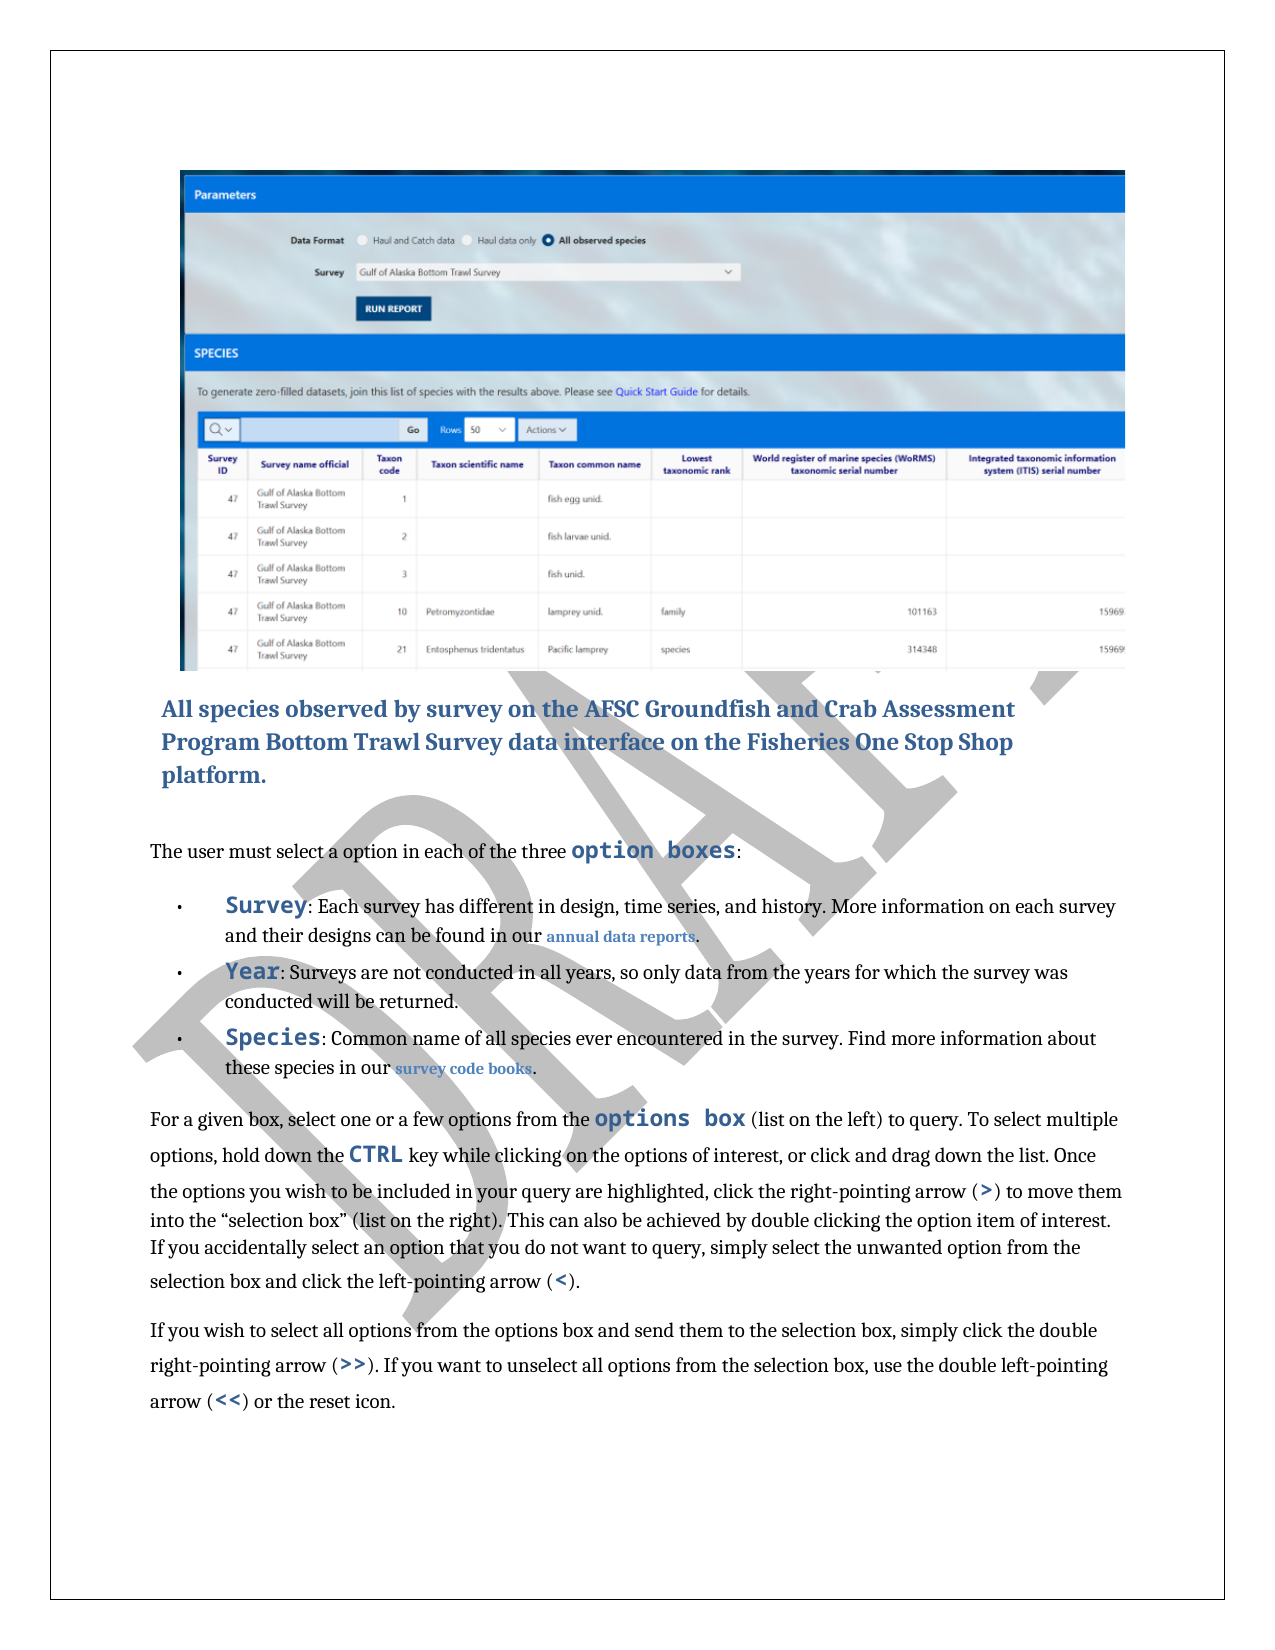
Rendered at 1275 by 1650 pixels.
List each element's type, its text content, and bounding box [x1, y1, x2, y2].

list Year: Surveys are not conducted in all years, so only data from the years for which the survey was conducted will be returned. [175, 954, 1125, 1013]
text If you wish to select all options from the options box and send them to the selection box, simply click the double right-pointing arrow (>>). If you want to unselect all options from the selection box, use the double left-pointing arrow (<<) or the reset icon. [150, 1319, 1125, 1415]
table_header All species observed by survey on the AFSC Groundfish and Crab Assessment Program Bottom Trawl Survey data interface on the Fisheries One Stop Shop platform. [150, 150, 1125, 815]
text The user must select a option in each of the three option boxes: [150, 834, 1125, 865]
picture [180, 170, 1125, 671]
text For a given box, select one or a few options from the options box (list on the left) to query. To select multiple options, hold down the CTRL key while clicking on the options of interest, or click and drag down the list. Once the options you wish to be included in your query are highlighted, click the right-pointing arrow (>) to move them into the “selection box” (list on the right). This can also be achieved by double clicking the option item of interest. If you accidentally select an option that you do not want to query, simply select the unwanted option from the selection box and click the left-pointing arrow (<). [150, 1102, 1125, 1296]
list Species: Common name of all species ever encountered in the survey. Find more information about these species in our survey code books. [175, 1021, 1125, 1079]
list Survey: Each survey has different in design, time series, and history. More information on each survey and their designs can be found in our annual data reports. [175, 888, 1125, 947]
